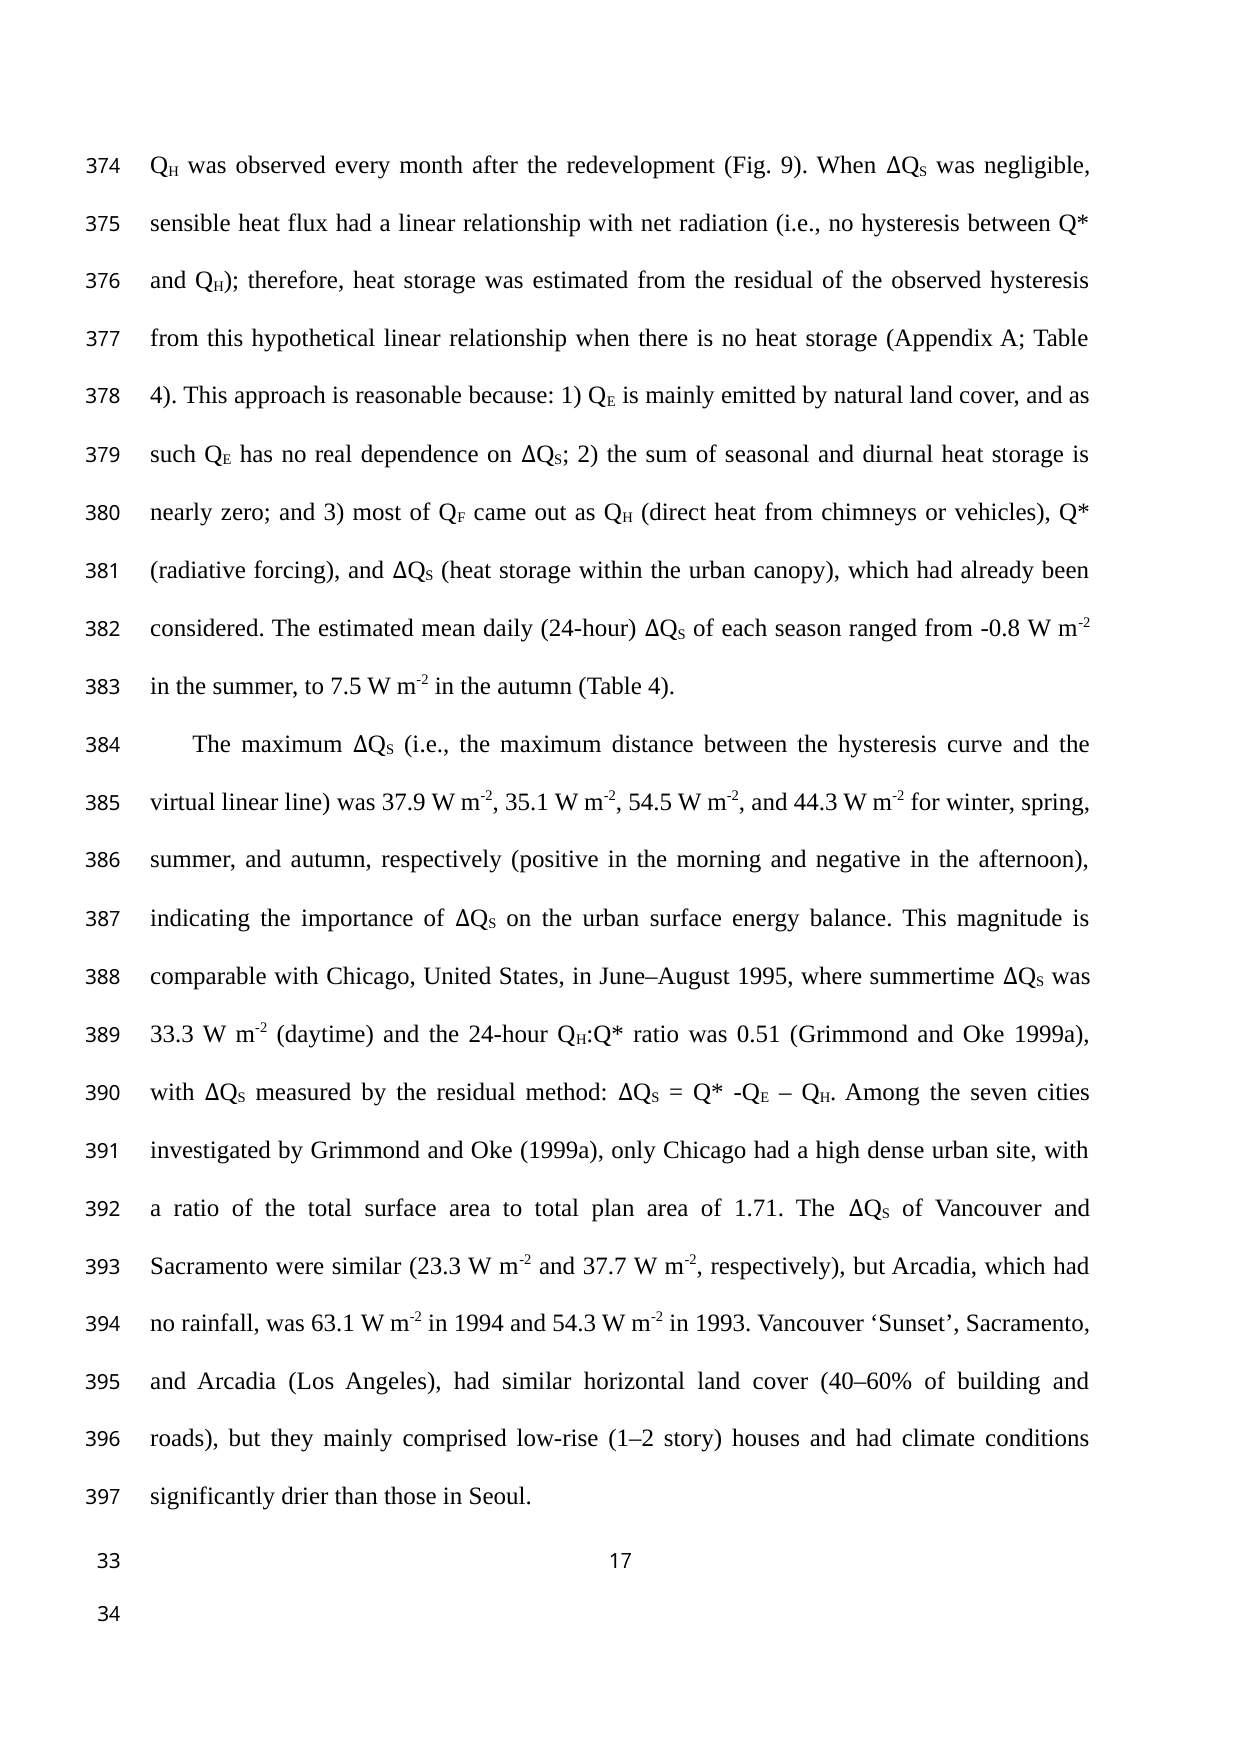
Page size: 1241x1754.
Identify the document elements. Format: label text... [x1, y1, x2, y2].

text The maximum ΔQS (i.e., the maximum distance between the hysteresis curve and the virtual linear line) was 37.9 W m-2, 35.1 W m-2, 54.5 W m-2, and 44.3 W m-2 for winter, spring, summer, and autumn, respectively (positive in the morning and negative in the afternoon), indicating the importance of ΔQS on the urban surface energy balance. This magnitude is comparable with Chicago, United States, in June–August 1995, where summertime ΔQS was 33.3 W m-2 (daytime) and the 24-hour QH:Q* ratio was 0.51 (Grimmond and Oke 1999a), with ΔQS measured by the residual method: ΔQS = Q* -QE – QH. Among the seven cities investigated by Grimmond and Oke (1999a), only Chicago had a high dense urban site, with a ratio of the total surface area to total plan area of 1.71. The ΔQS of Vancouver and Sacramento were similar (23.3 W m-2 and 37.7 W m-2, respectively), but Arcadia, which had no rainfall, was 63.1 W m-2 in 1994 and 54.3 W m-2 in 1993. Vancouver ‘Sunset’, Sacramento, and Arcadia (Los Angeles), had similar horizontal land cover (40–60% of building and roads), but they mainly comprised low-rise (1–2 story) houses and had climate conditions significantly drier than those in Seoul. [150, 729, 1090, 1509]
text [150, 150, 1090, 700]
